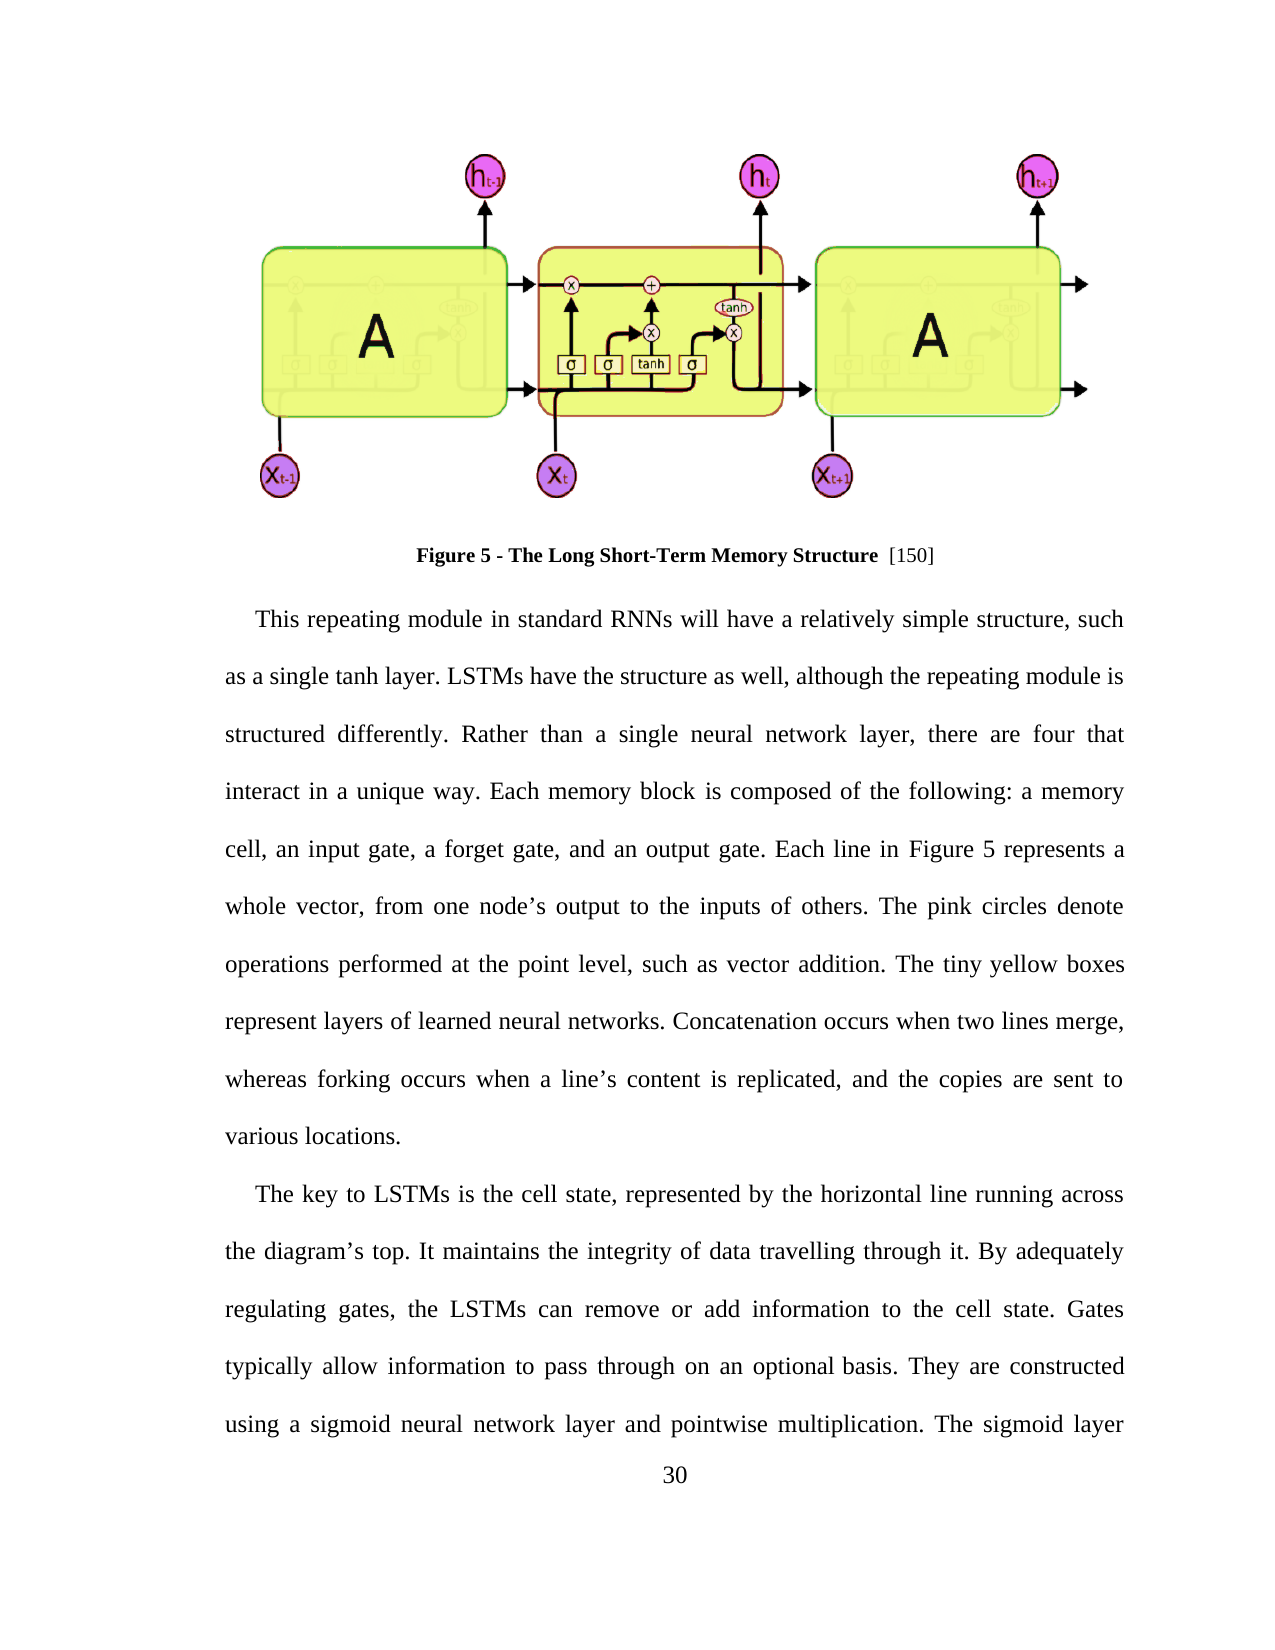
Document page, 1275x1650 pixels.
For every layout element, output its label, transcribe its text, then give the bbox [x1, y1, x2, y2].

text This repeating module in standard RNNs will have a relatively simple structure, such as a single tanh layer. LSTMs have the structure as well, although the repeating module is structured differently. Rather than a single neural network layer, there are four that interact in a unique way. Each memory block is composed of the following: a memory cell, an input gate, a forget gate, and an output gate. Each line in Figure 5 represents a whole vector, from one node’s output to the inputs of others. The pink circles denote operations performed at the point level, such as vector addition. The tiny yellow boxes represent layers of learned neural networks. Concatenation occurs when two lines merge, whereas forking occurs when a line’s content is replicated, and the copies are sent to various locations. [225, 604, 1125, 1150]
text Figure 5 - The Long Short-Term Memory Structure [150] [225, 543, 1125, 567]
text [225, 1179, 1125, 1437]
picture [255, 150, 1091, 501]
